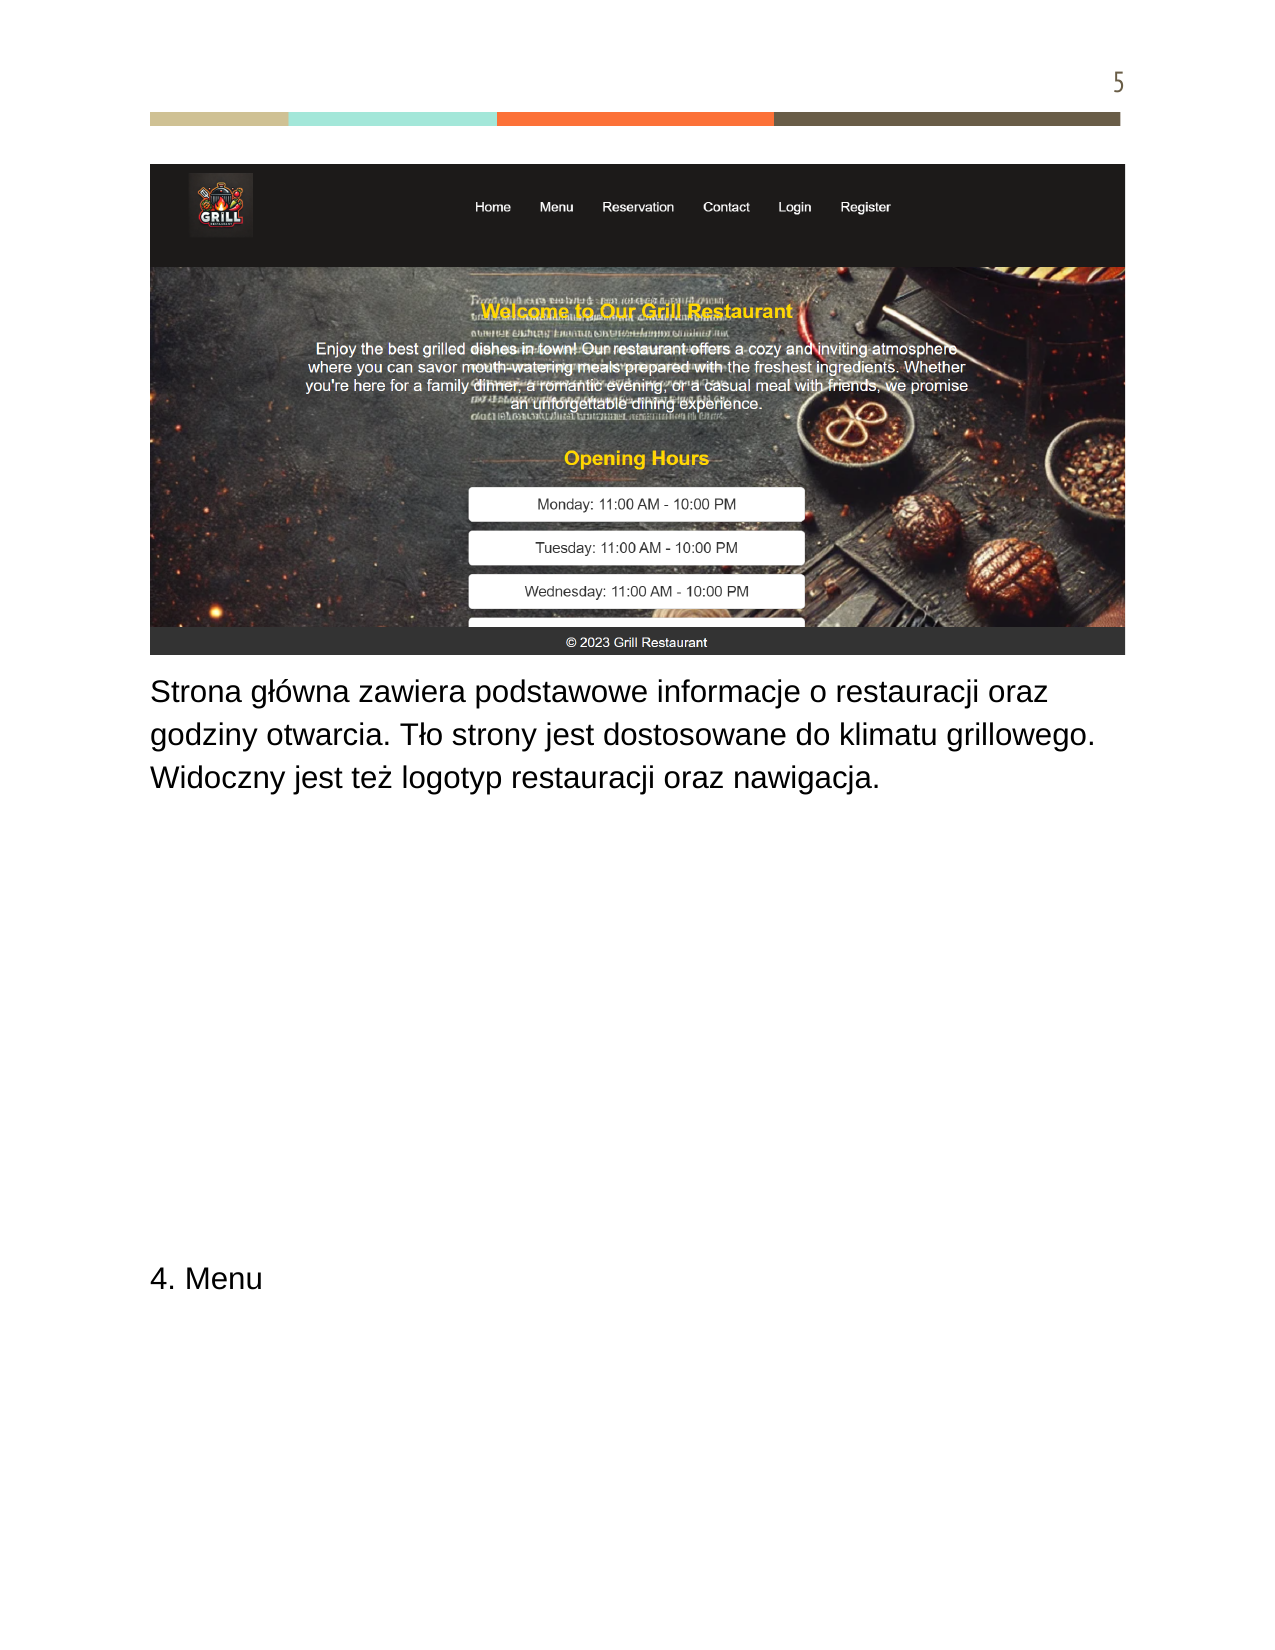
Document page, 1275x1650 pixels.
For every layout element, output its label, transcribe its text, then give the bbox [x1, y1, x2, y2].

picture [150, 112, 1121, 126]
text Strona główna zawiera podstawowe informacje o restauracji oraz godziny otwarcia. Tło strony jest dostosowane do klimatu grillowego. Widoczny jest też logotyp restauracji oraz nawigacja. [150, 673, 1125, 795]
text 4. Menu [150, 1260, 1125, 1296]
picture [150, 164, 1125, 655]
